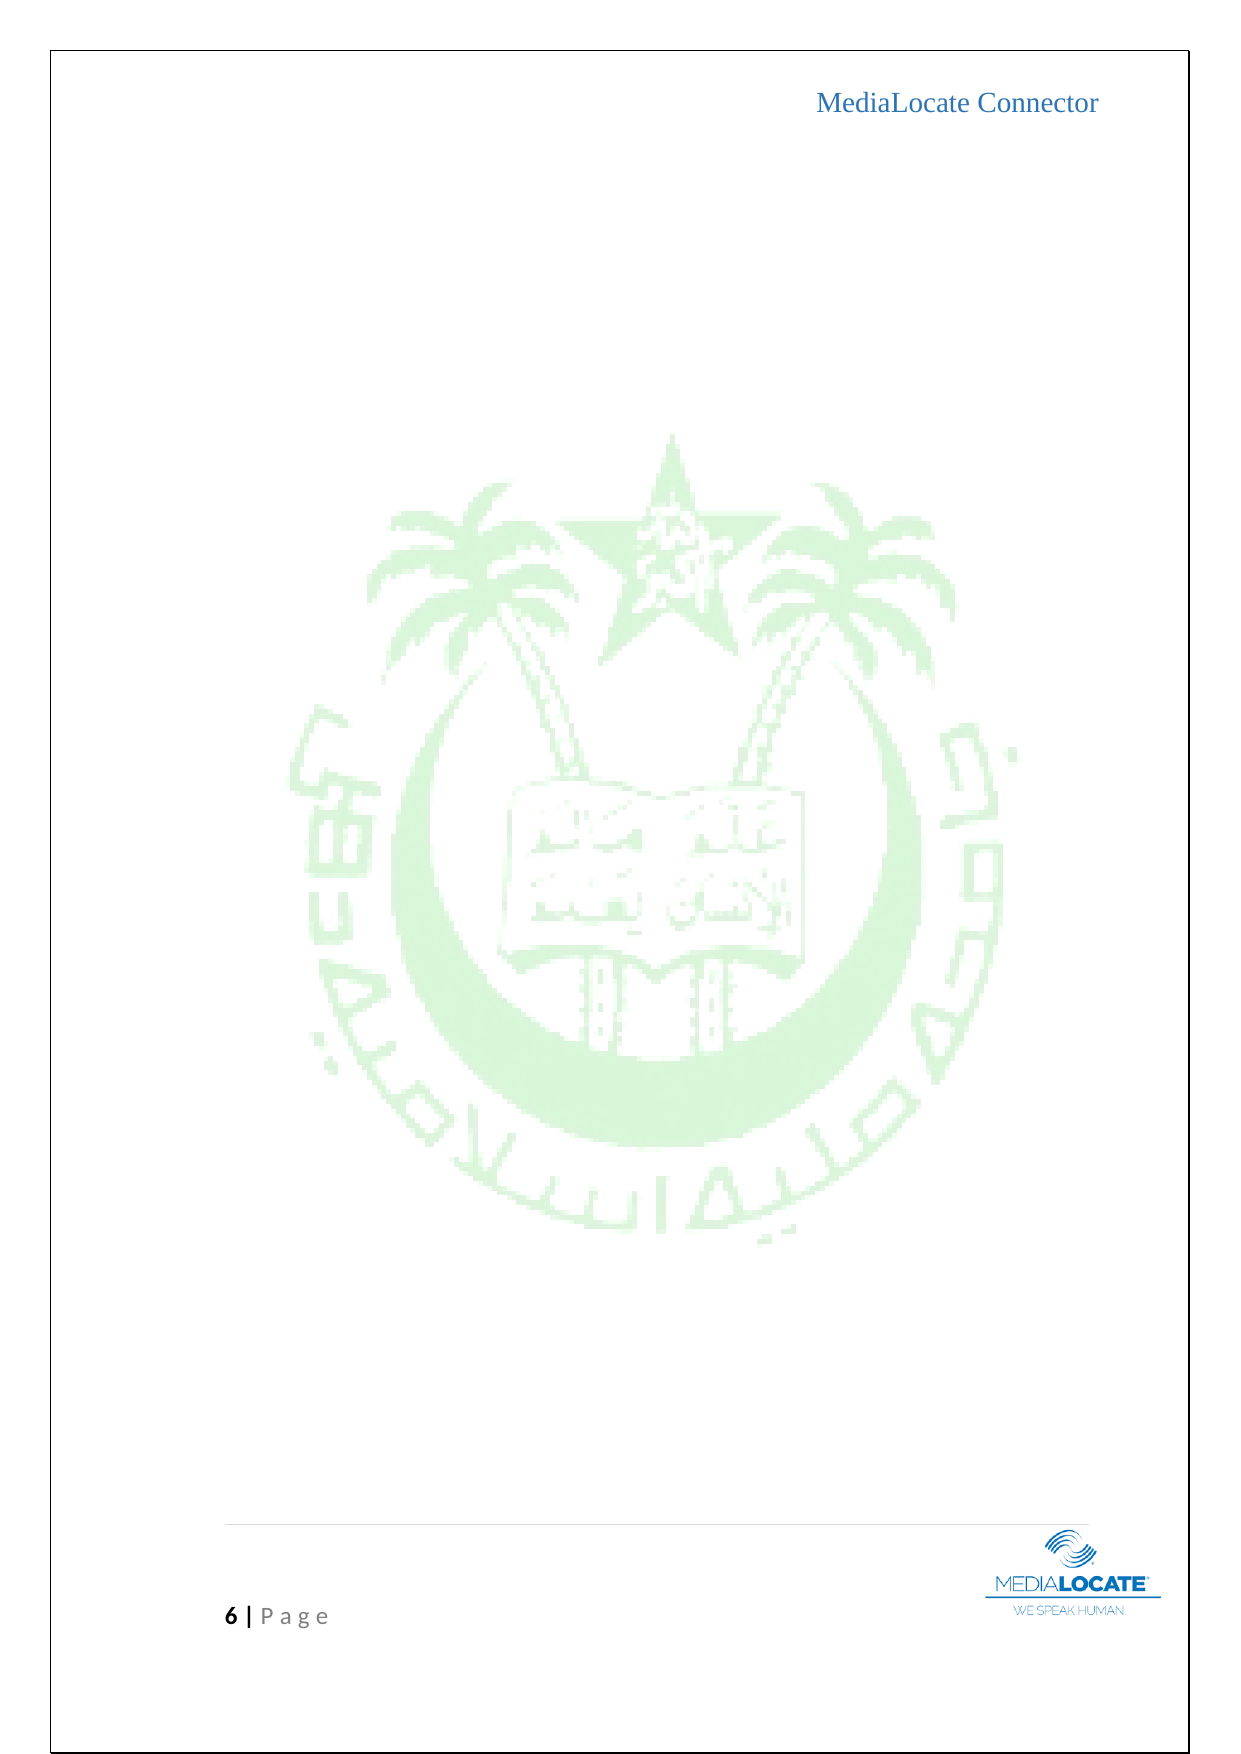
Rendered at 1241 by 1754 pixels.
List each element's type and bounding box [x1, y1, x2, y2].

picture [981, 1526, 1165, 1625]
